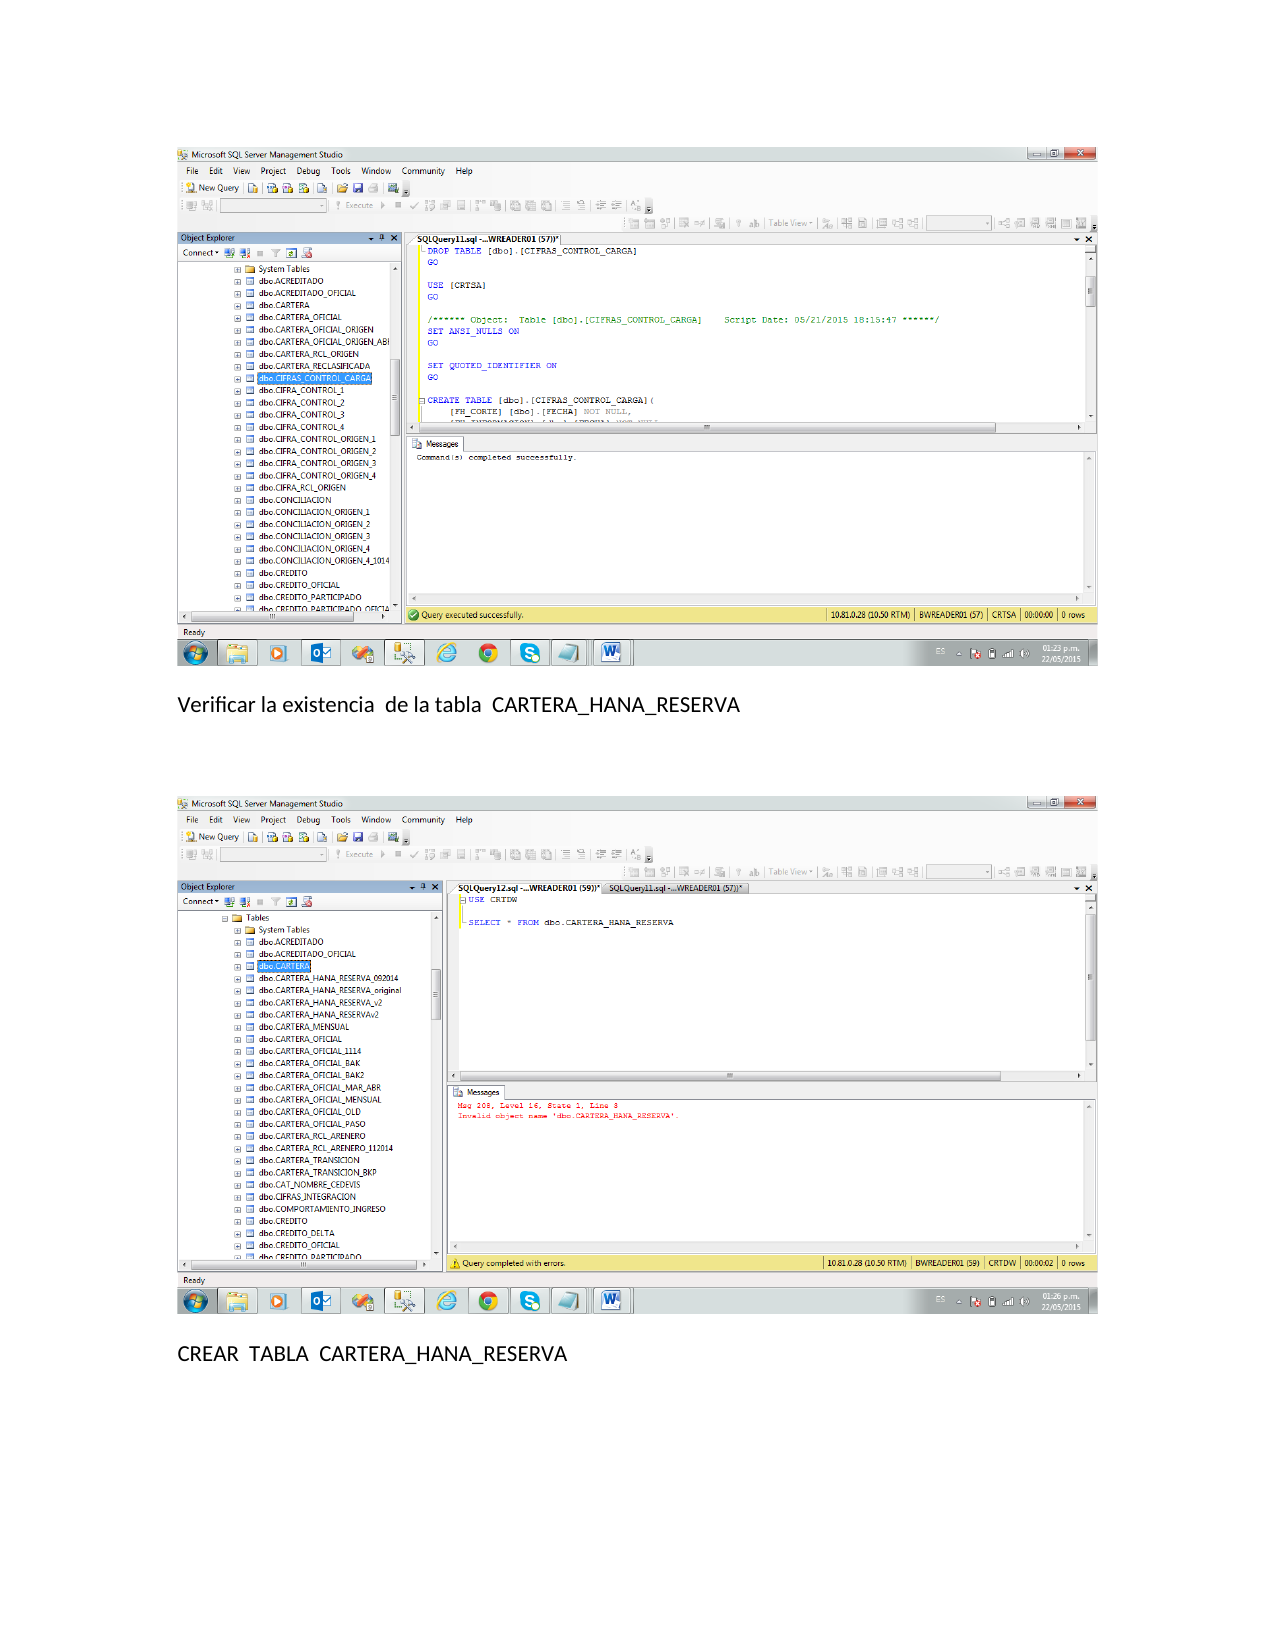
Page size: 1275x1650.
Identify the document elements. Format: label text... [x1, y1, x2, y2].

text Verificar la existencia de la tabla CARTERA_HANA_RESERVA [177, 690, 1098, 718]
picture [177, 796, 1098, 1314]
text CREAR TABLA CARTERA_HANA_RESERVA [177, 1339, 1098, 1367]
picture [177, 147, 1098, 666]
